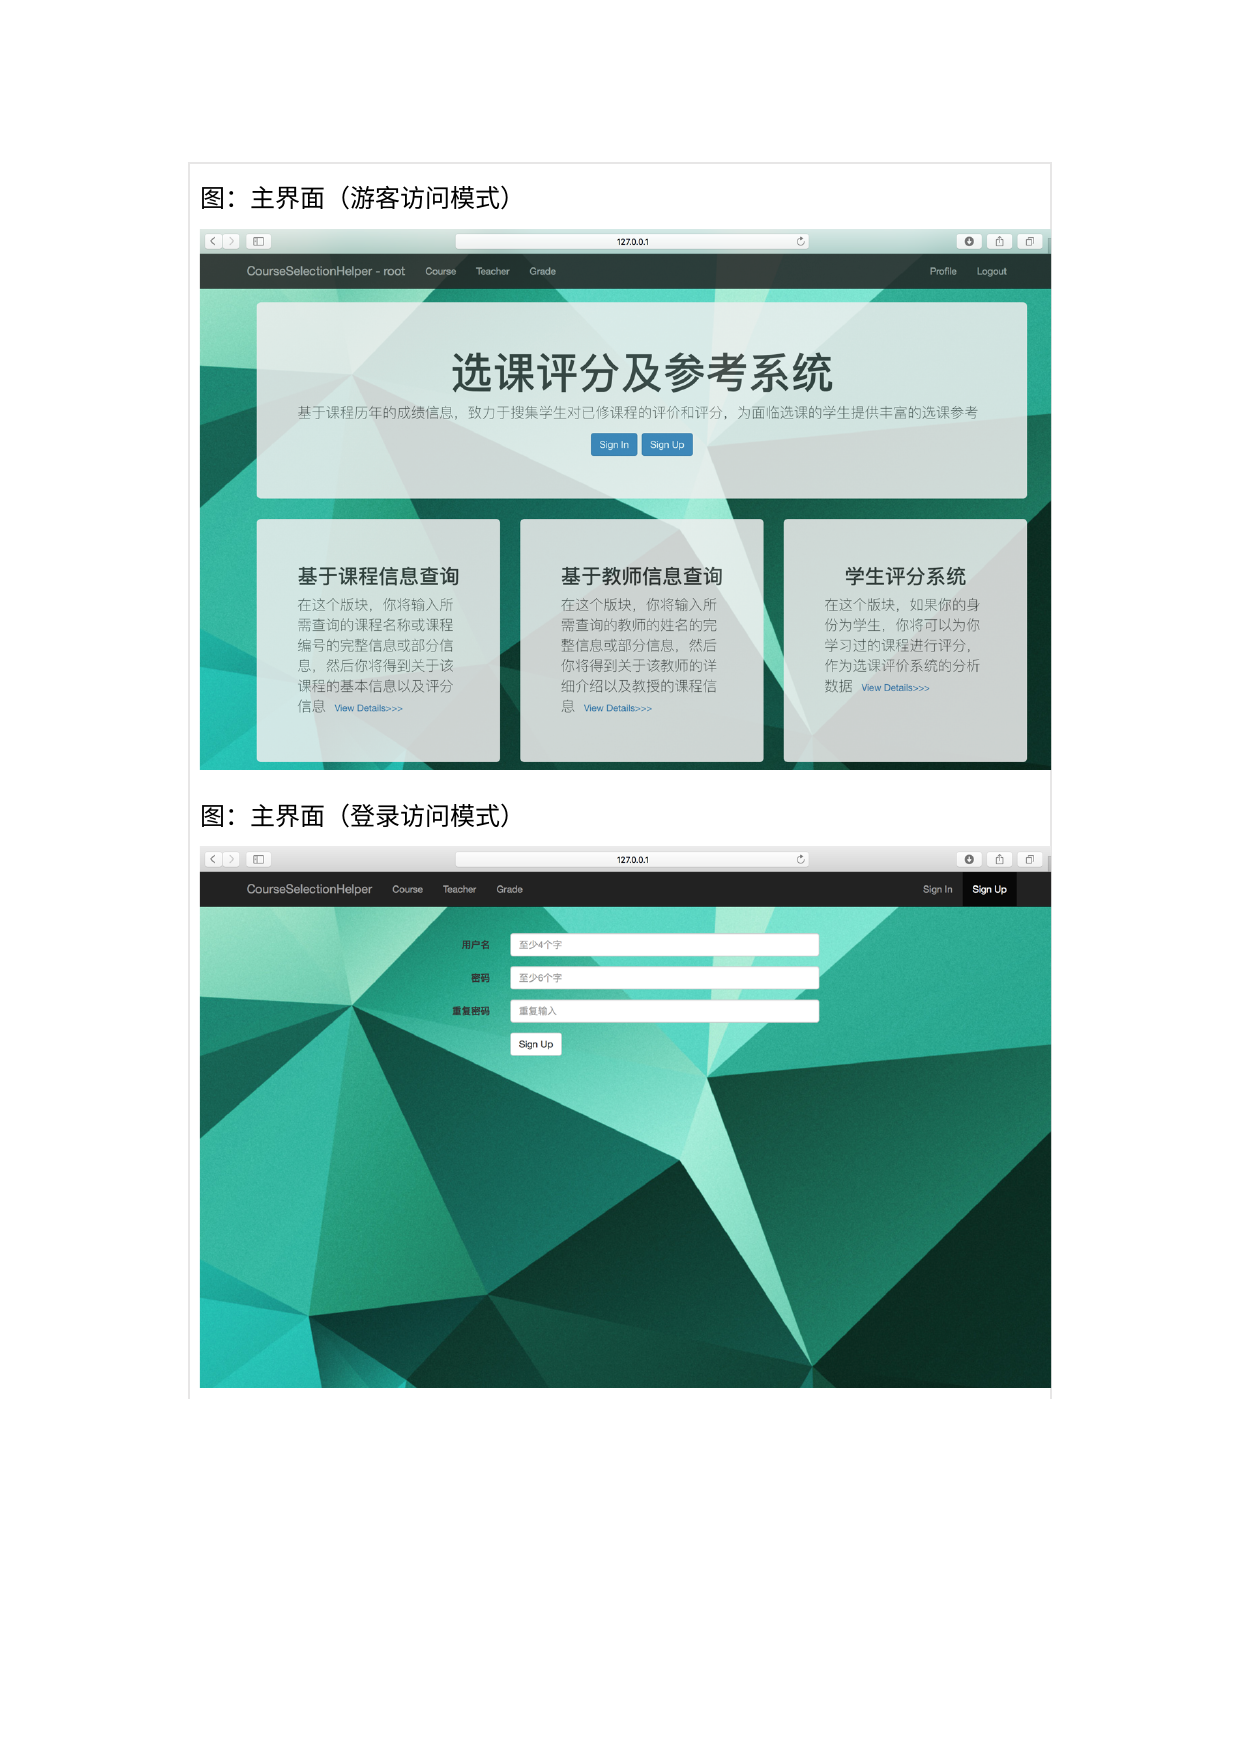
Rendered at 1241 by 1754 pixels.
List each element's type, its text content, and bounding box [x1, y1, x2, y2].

table_header 图：主界面（游客访问模式） [190, 164, 1050, 229]
table_cell 图：注册 & 登录界面 [190, 847, 1050, 1399]
table_cell 图：主界面（登录访问模式） [190, 229, 1050, 847]
picture [199, 846, 1052, 1388]
picture [199, 229, 1052, 770]
